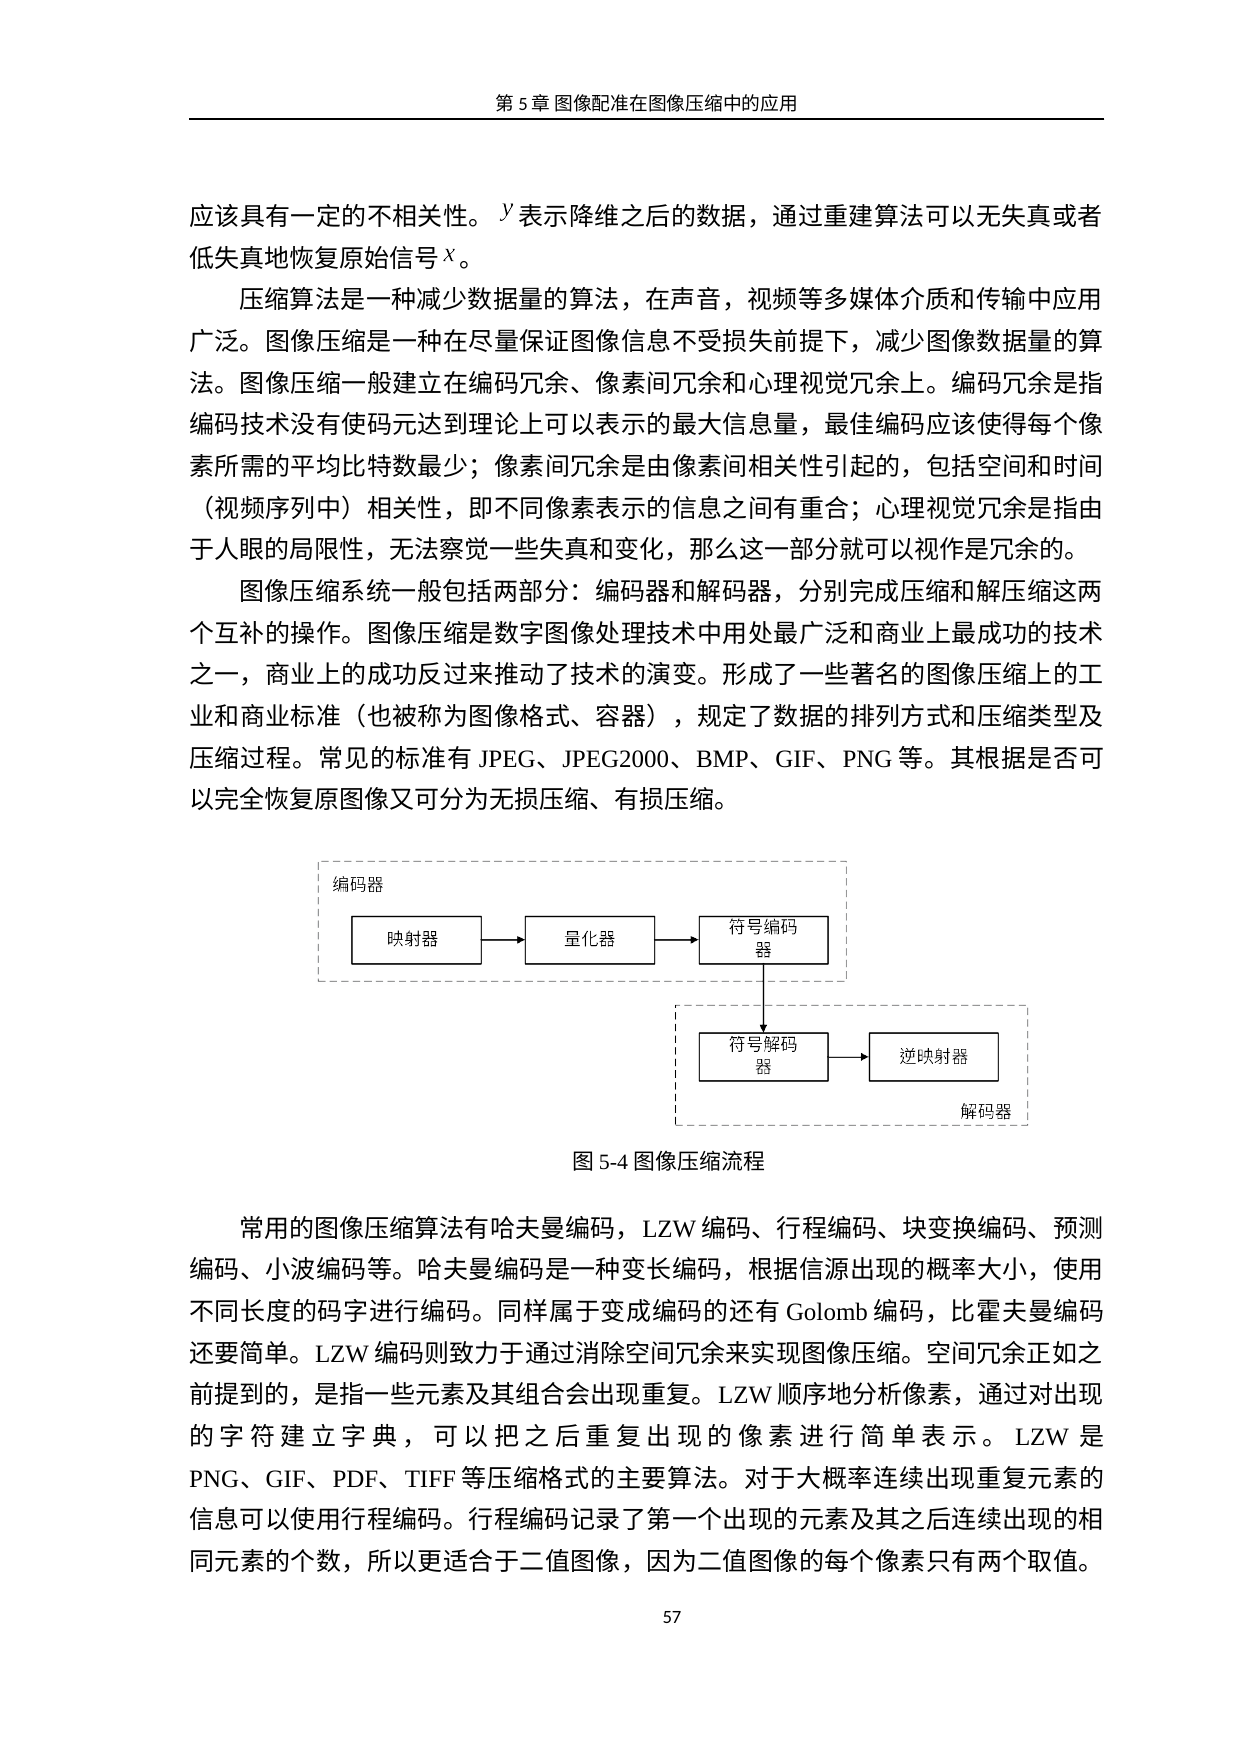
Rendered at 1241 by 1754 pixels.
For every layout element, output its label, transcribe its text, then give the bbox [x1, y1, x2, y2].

text 压缩算法是一种减少数据量的算法，在声音，视频等多媒体介质和传输中应用广泛。图像压缩是一种在尽量保证图像信息不受损失前提下，减少图像数据量的算法。图像压缩一般建立在编码冗余、像素间冗余和心理视觉冗余上。编码冗余是指编码技术没有使码元达到理论上可以表示的最大信息量，最佳编码应该使得每个像素所需的平均比特数最少；像素间冗余是由像素间相关性引起的，包括空间和时间（视频序列中）相关性，即不同像素表示的信息之间有重合；心理视觉冗余是指由于人眼的局限性，无法察觉一些失真和变化，那么这一部分就可以视作是冗余的。 [189, 276, 1104, 567]
text 图像压缩系统一般包括两部分：编码器和解码器，分别完成压缩和解压缩这两个互补的操作。图像压缩是数字图像处理技术中用处最广泛和商业上最成功的技术之一，商业上的成功反过来推动了技术的演变。形成了一些著名的图像压缩上的工业和商业标准（也被称为图像格式、容器），规定了数据的排列方式和压缩类型及压缩过程。常见的标准有JPEG、JPEG2000、BMP、GIF、PNG等。其根据是否可以完全恢复原图像又可分为无损压缩、有损压缩。 [189, 567, 1104, 817]
subtitle 图5-4 图像压缩流程 [189, 1149, 1104, 1174]
text 其中表示原始信号，要求在某个变换域中具有稀疏性。表示测量矩阵，也称为随机投影矩阵，描述对原始信号的采集过程，为了得到更有代表性的有效信息，应该具有一定的不相关性。表示降维之后的数据，通过重建算法可以无失真或者低失真地恢复原始信号。 [189, 192, 1104, 276]
